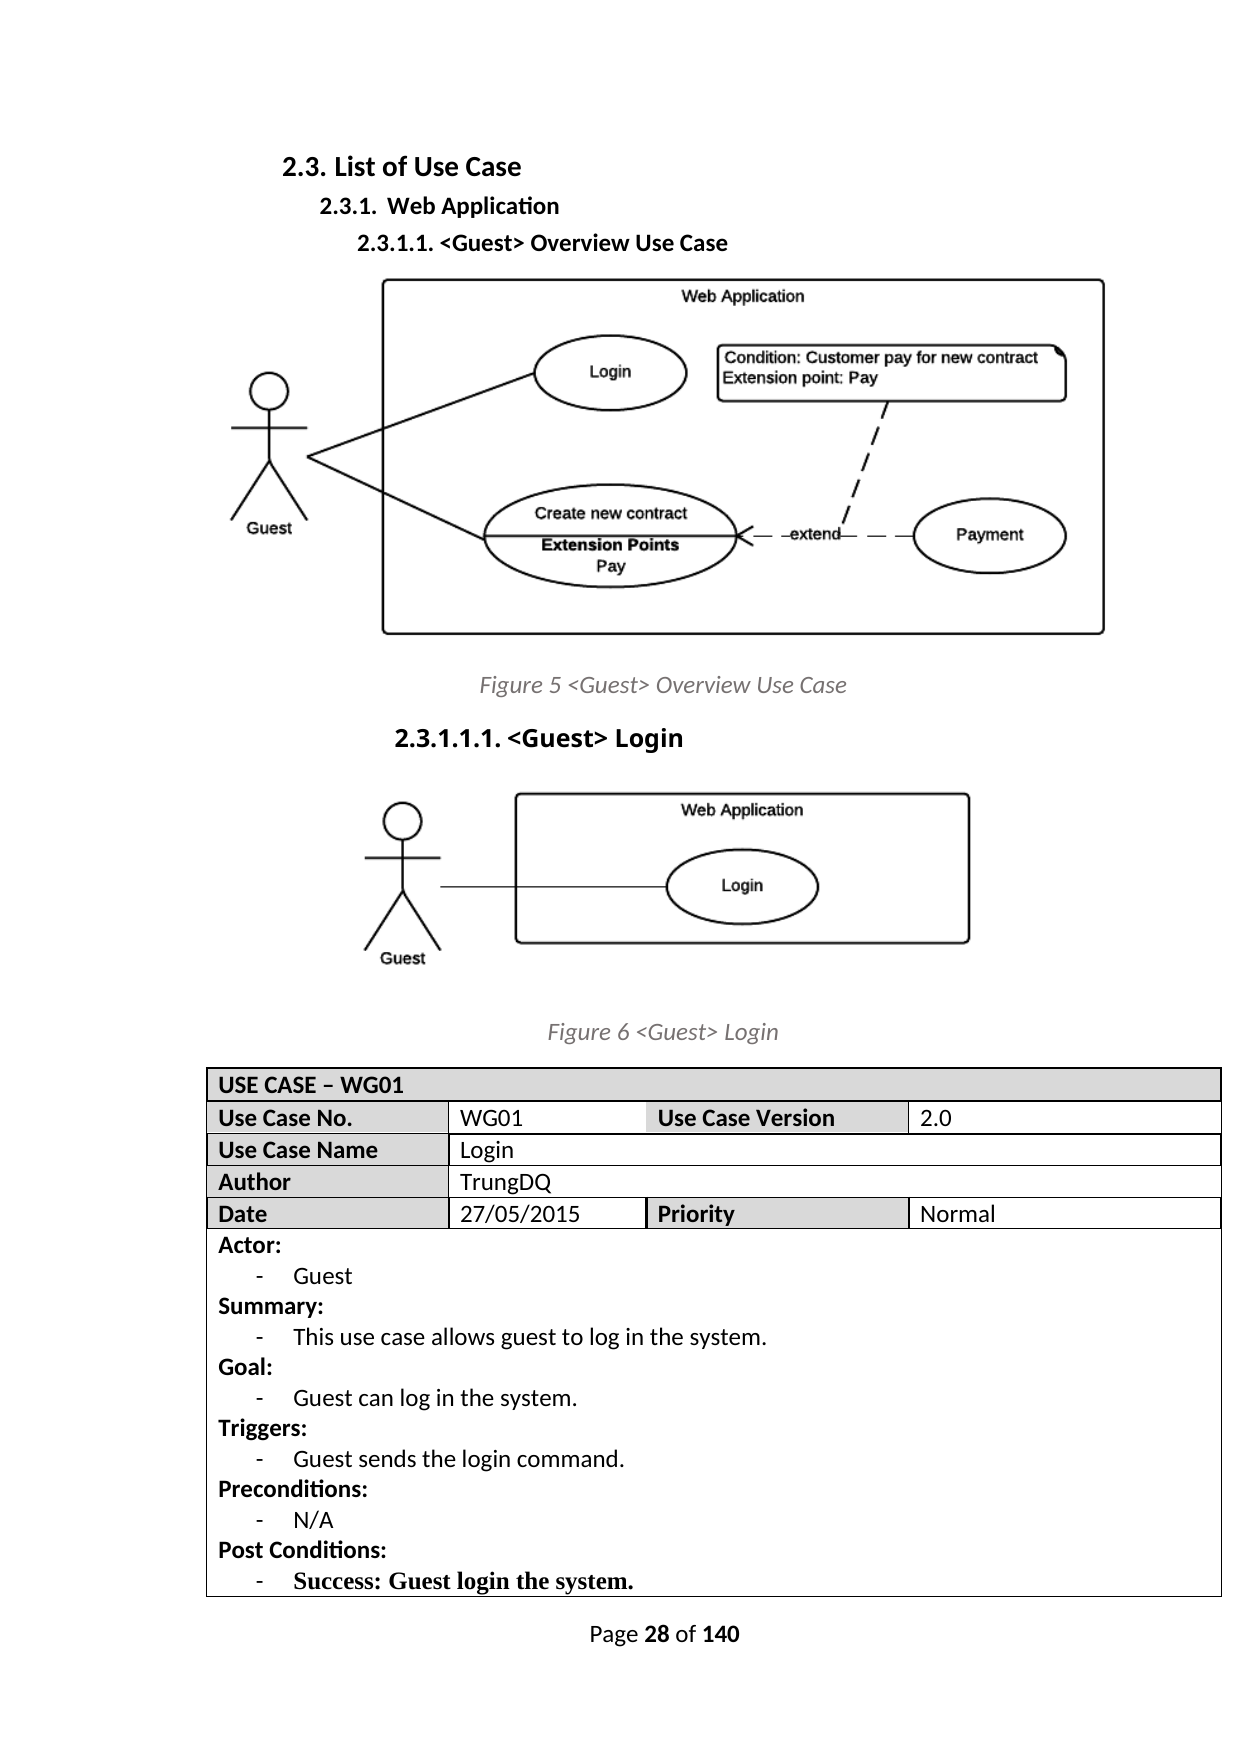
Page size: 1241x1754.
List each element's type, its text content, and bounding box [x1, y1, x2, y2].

table_cell Use Case Version [646, 1102, 908, 1132]
table_cell Use Case Name [208, 1134, 448, 1165]
subtitle <Guest> Login [394, 720, 1122, 754]
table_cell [207, 1229, 1221, 1596]
picture [341, 757, 988, 997]
table_cell TrungDQ [449, 1166, 1221, 1197]
table_cell Date [208, 1198, 448, 1228]
table_cell 2.0 [909, 1102, 1221, 1132]
subtitle Web Application [319, 190, 1122, 221]
table_cell Login [450, 1135, 1220, 1165]
table_cell Normal [910, 1198, 1220, 1228]
table_cell WG01 [449, 1102, 646, 1132]
table_header USE CASE – WG01 [208, 1069, 1220, 1100]
table_cell 27/05/2015 [450, 1198, 645, 1228]
subtitle List of Use Case [282, 148, 1122, 183]
picture [206, 260, 1124, 650]
subtitle <Guest> Overview Use Case [357, 227, 1122, 258]
table_cell Priority [648, 1198, 908, 1228]
table_cell Author [207, 1166, 448, 1197]
table_cell Use Case No. [207, 1102, 448, 1132]
